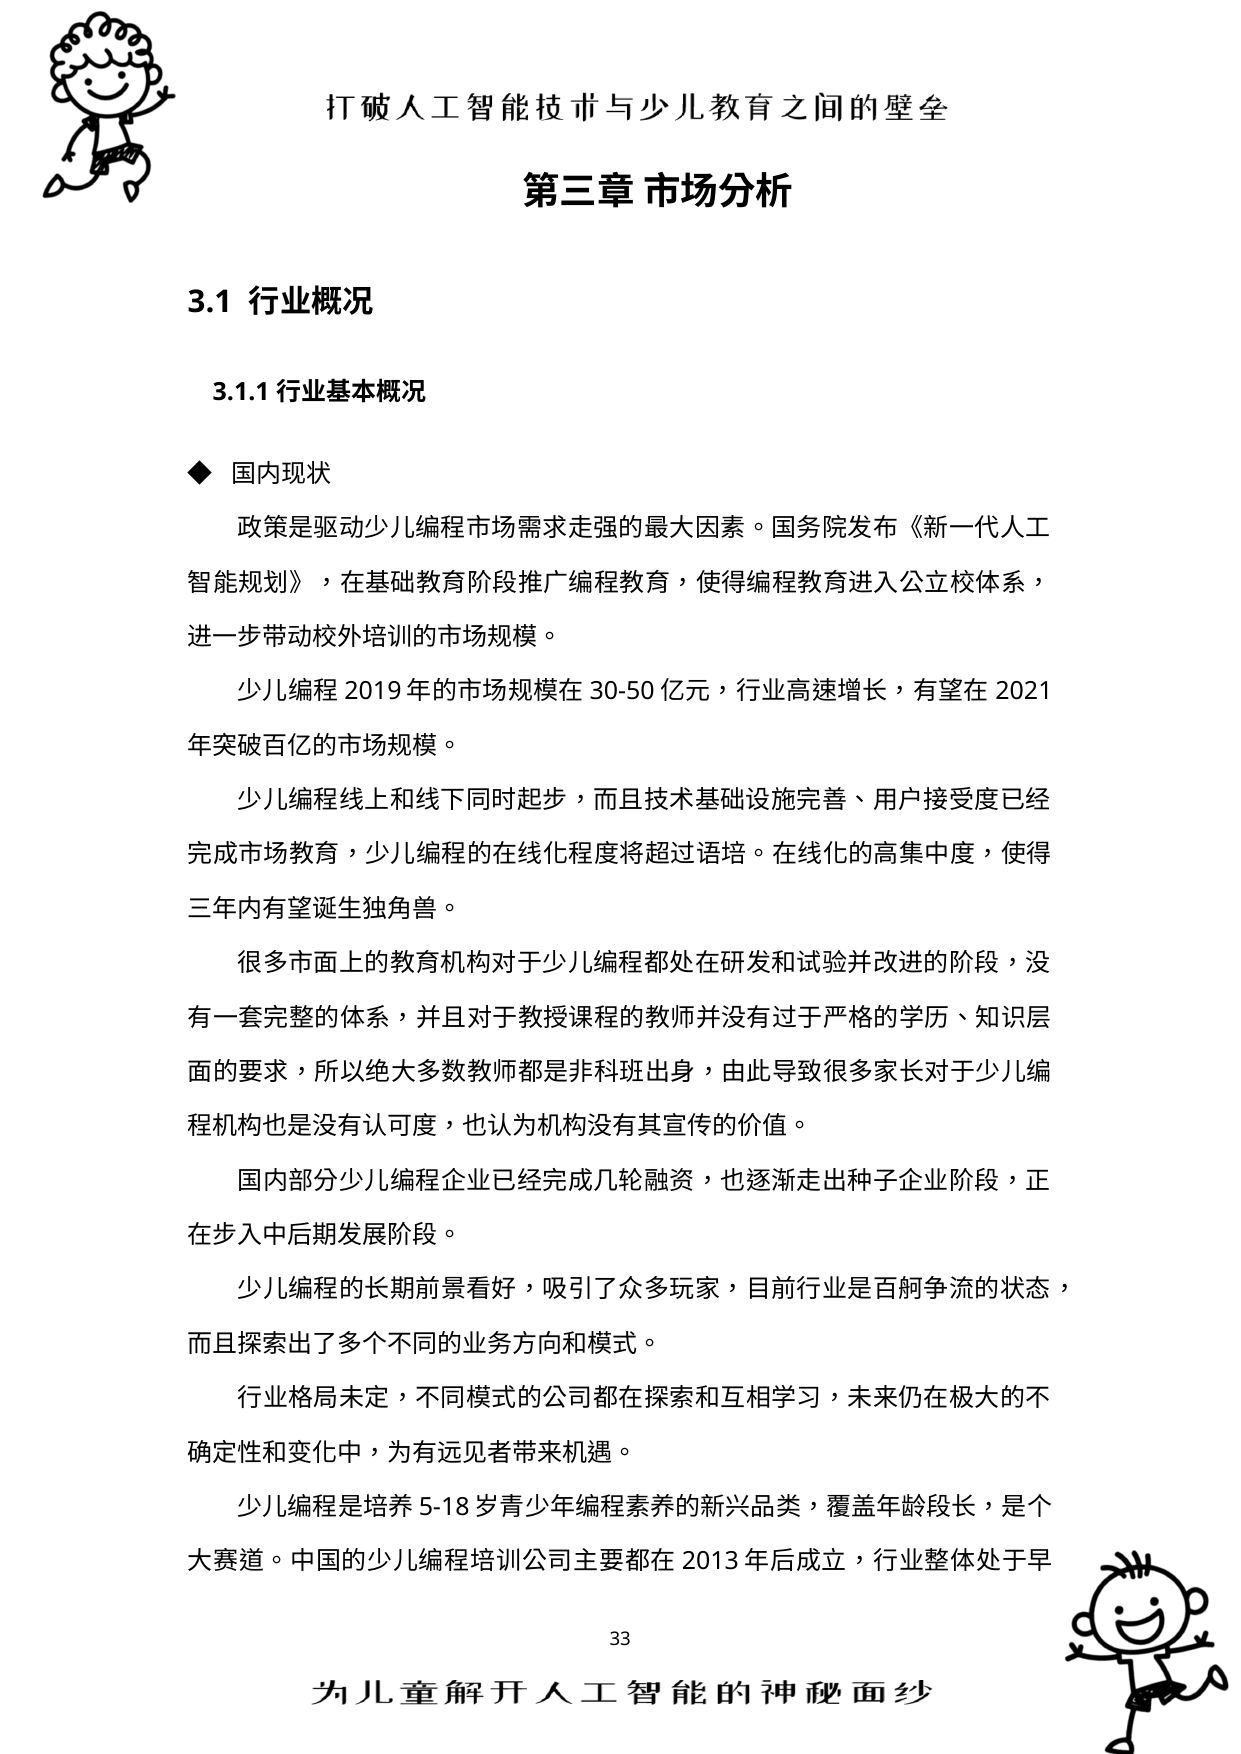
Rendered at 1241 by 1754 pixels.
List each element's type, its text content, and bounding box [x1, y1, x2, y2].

picture [1001, 1535, 1241, 1754]
text 少儿编程的长期前景看好，吸引了众多玩家，目前行业是百舸争流的状态，而且探索出了多个不同的业务方向和模式。 [187, 1269, 1053, 1359]
text 很多市面上的教育机构对于少儿编程都处在研发和试验并改进的阶段，没有一套完整的体系，并且对于教授课程的教师并没有过于严格的学历、知识层面的要求，所以绝大多数教师都是非科班出身，由此导致很多家长对于少儿编程机构也是没有认可度，也认为机构没有其宣传的价值。 [187, 943, 1053, 1142]
picture [319, 40, 1008, 147]
list 国内现状 [187, 453, 1053, 489]
picture [288, 1640, 952, 1754]
subtitle 第三章 市场分析 [187, 161, 1053, 215]
text 少儿编程线上和线下同时起步，而且技术基础设施完善、用户接受度已经完成市场教育，少儿编程的在线化程度将超过语培。在线化的高集中度，使得三年内有望诞生独角兽。 [187, 779, 1053, 924]
picture [1, 0, 245, 224]
subtitle 3.1 行业概况 [187, 277, 1053, 322]
subtitle 3.1.1 行业基本概况 [187, 372, 1053, 408]
text 国内部分少儿编程企业已经完成几轮融资，也逐渐走出种子企业阶段，正在步入中后期发展阶段。 [187, 1160, 1053, 1251]
text 少儿编程2019年的市场规模在30-50亿元，行业高速增长，有望在2021年突破百亿的市场规模。 [187, 671, 1053, 761]
text 政策是驱动少儿编程市场需求走强的最大因素。国务院发布《新一代人工智能规划》，在基础教育阶段推广编程教育，使得编程教育进入公立校体系，进一步带动校外培训的市场规模。 [187, 508, 1053, 653]
text 少儿编程是培养5-18岁青少年编程素养的新兴品类，覆盖年龄段长，是个大赛道。中国的少儿编程培训公司主要都在2013年后成立，行业整体处于早期阶段。从底层逻辑看，编程培训行业与英语培训行业较为类似，有望成为下一个“少儿语培”。 [187, 1486, 1053, 1577]
text 行业格局未定，不同模式的公司都在探索和互相学习，未来仍在极大的不确定性和变化中，为有远见者带来机遇。 [187, 1378, 1053, 1468]
